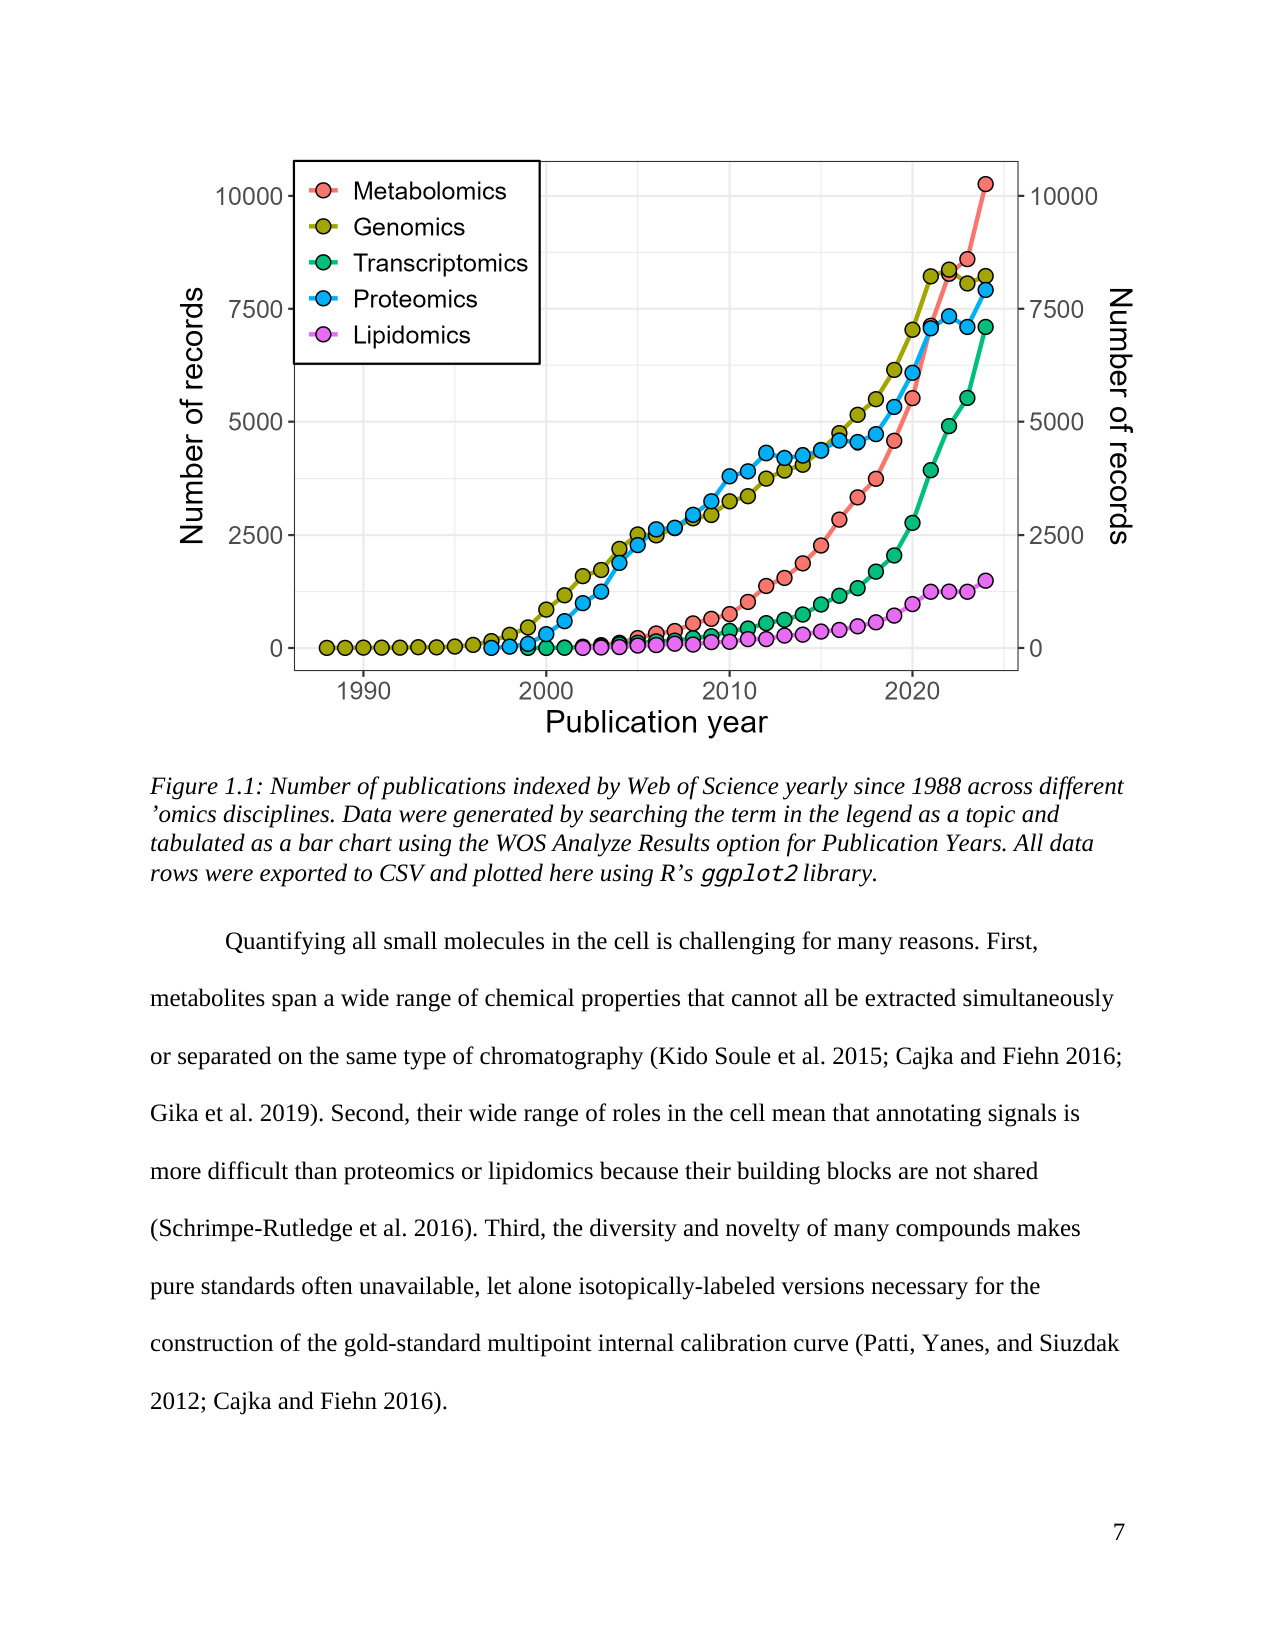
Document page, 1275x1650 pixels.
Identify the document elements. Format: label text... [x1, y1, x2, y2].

text Quantifying all small molecules in the cell is challenging for many reasons. First, metabolites span a wide range of chemical properties that cannot all be extracted simultaneously or separated on the same type of chromatography (Kido Soule et al. 2015; Cajka and Fiehn 2016; Gika et al. 2019). Second, their wide range of roles in the cell mean that annotating signals is more difficult than proteomics or lipidomics because their building blocks are not shared (Schrimpe-Rutledge et al. 2016). Third, the diversity and novelty of many compounds makes pure standards often unavailable, let alone isotopically-labeled versions necessary for the construction of the gold-standard multipoint internal calibration curve (Patti, Yanes, and Siuzdak 2012; Cajka and Fiehn 2016). [150, 926, 1125, 1414]
text Figure 1.1: Number of publications indexed by Web of Science yearly since 1988 across different ’omics disciplines. Data were generated by searching the term in the legend as a topic and tabulated as a bar chart using the WOS Analyze Results option for Publication Years. All data rows were exported to CSV and plotted here using R’s ggplot2 library. [150, 771, 1125, 888]
picture [168, 150, 1144, 750]
